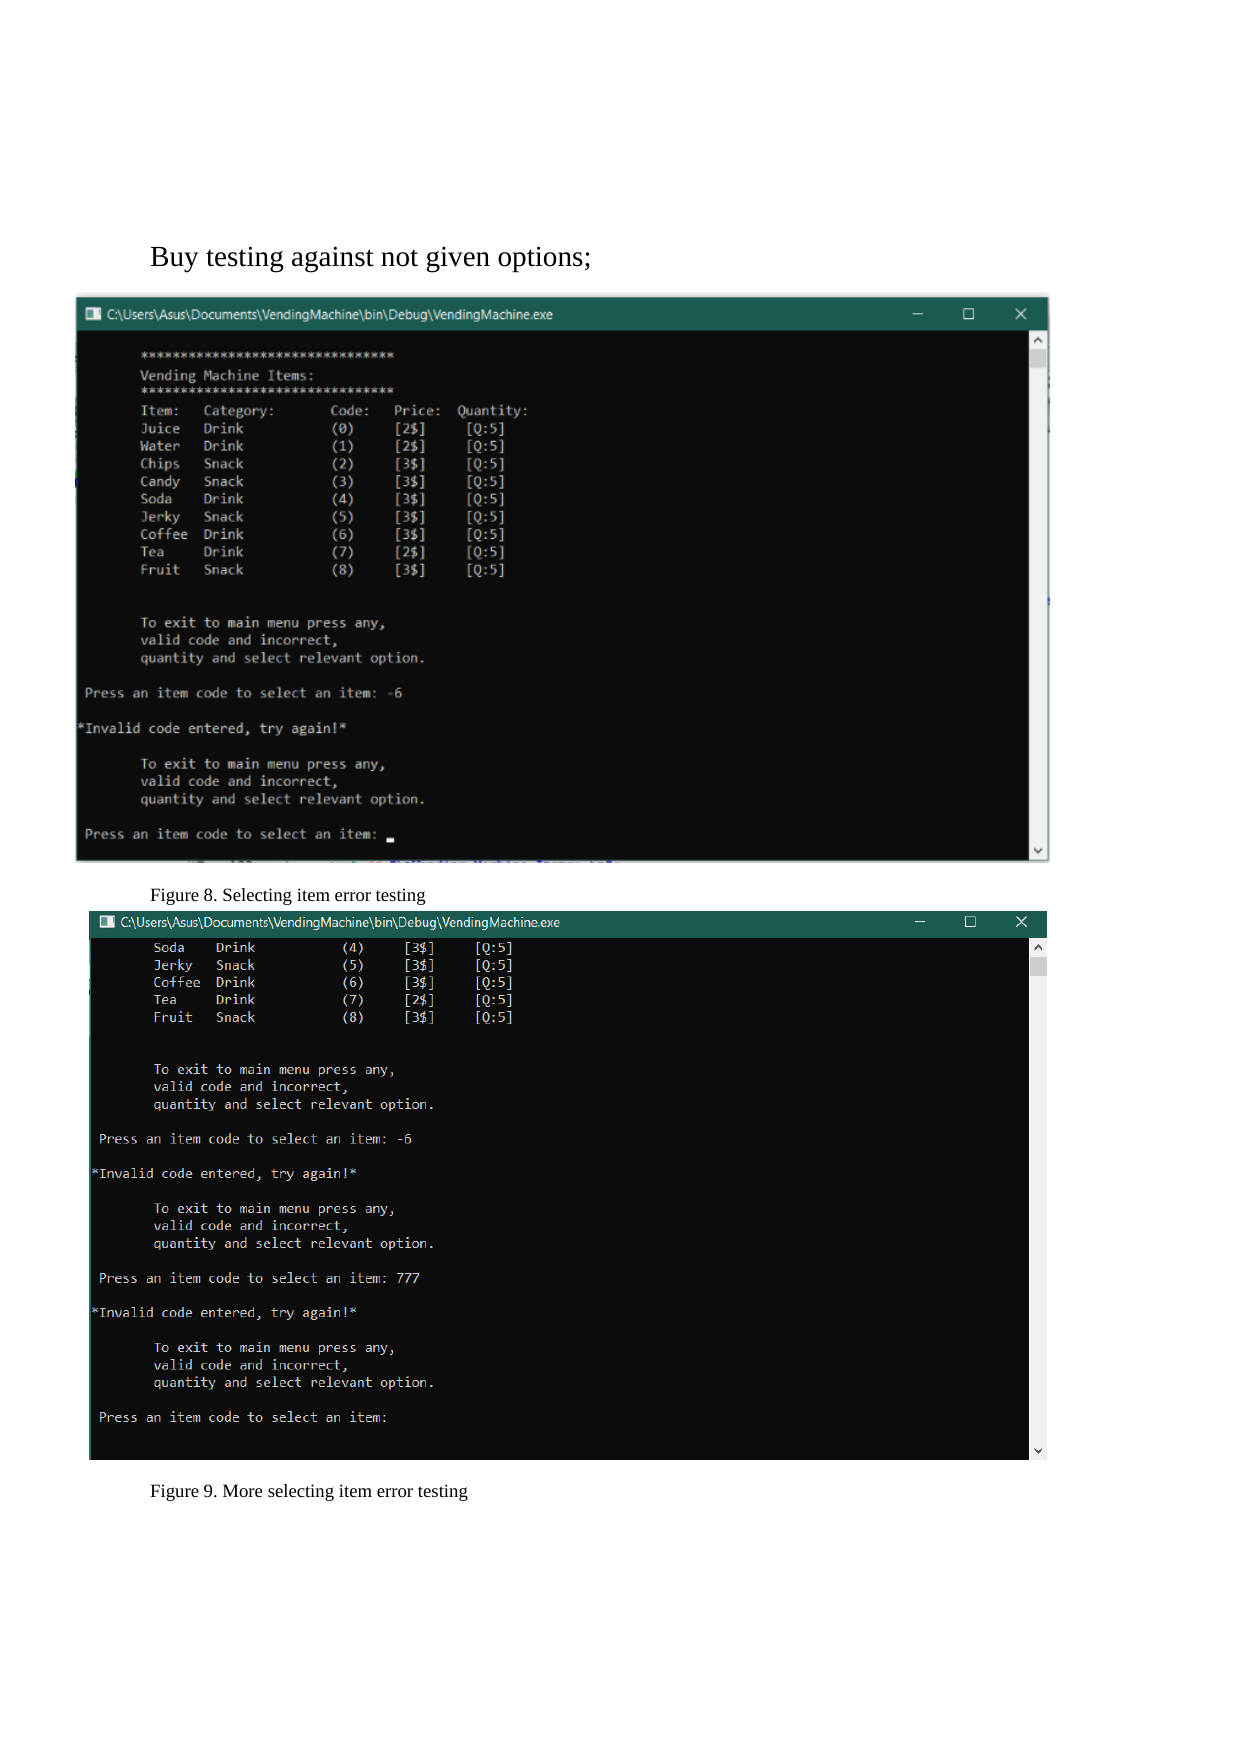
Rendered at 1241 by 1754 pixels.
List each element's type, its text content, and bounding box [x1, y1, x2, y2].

picture [89, 911, 1047, 1460]
picture [75, 292, 1051, 863]
text Buy testing against not given options; [150, 239, 1090, 273]
